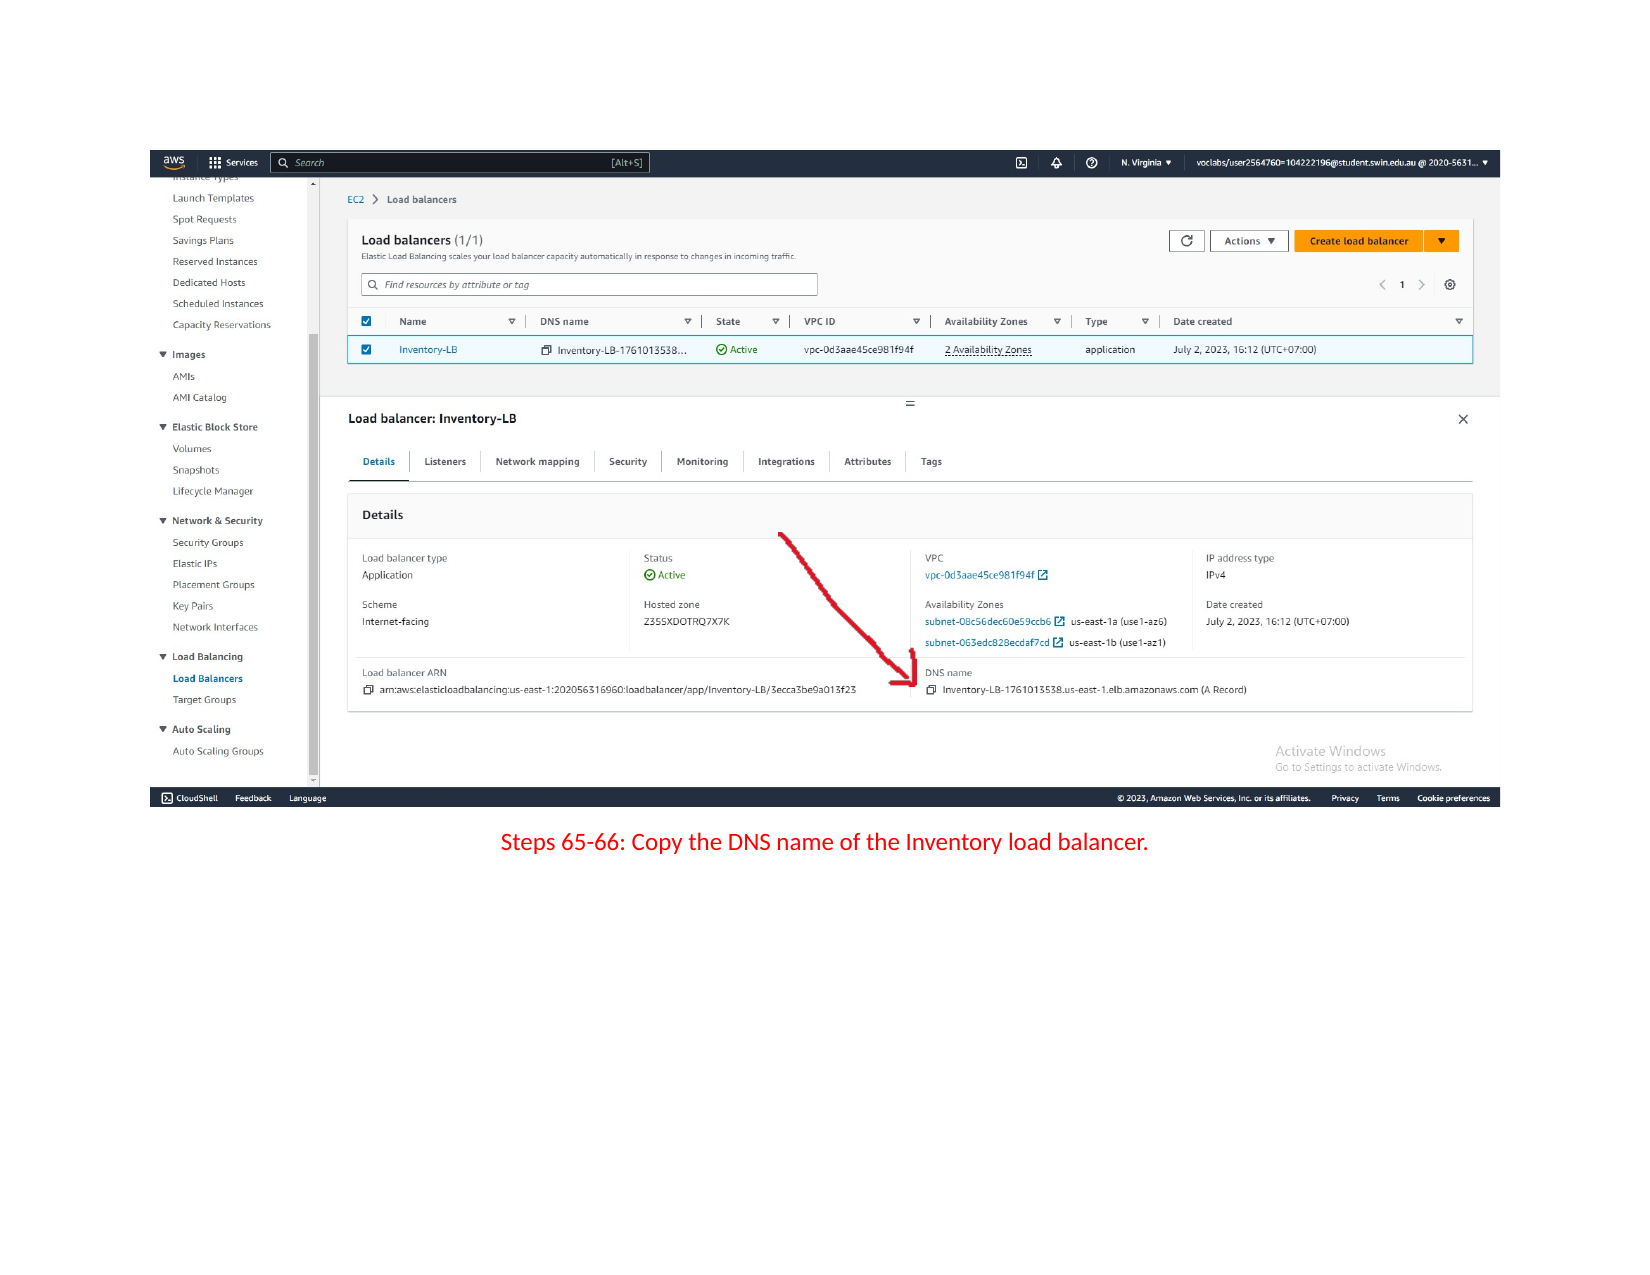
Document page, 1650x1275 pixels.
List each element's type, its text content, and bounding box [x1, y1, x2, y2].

text Steps 65-66: Copy the DNS name of the Inventory load balancer. [150, 826, 1500, 856]
picture [150, 150, 1500, 807]
